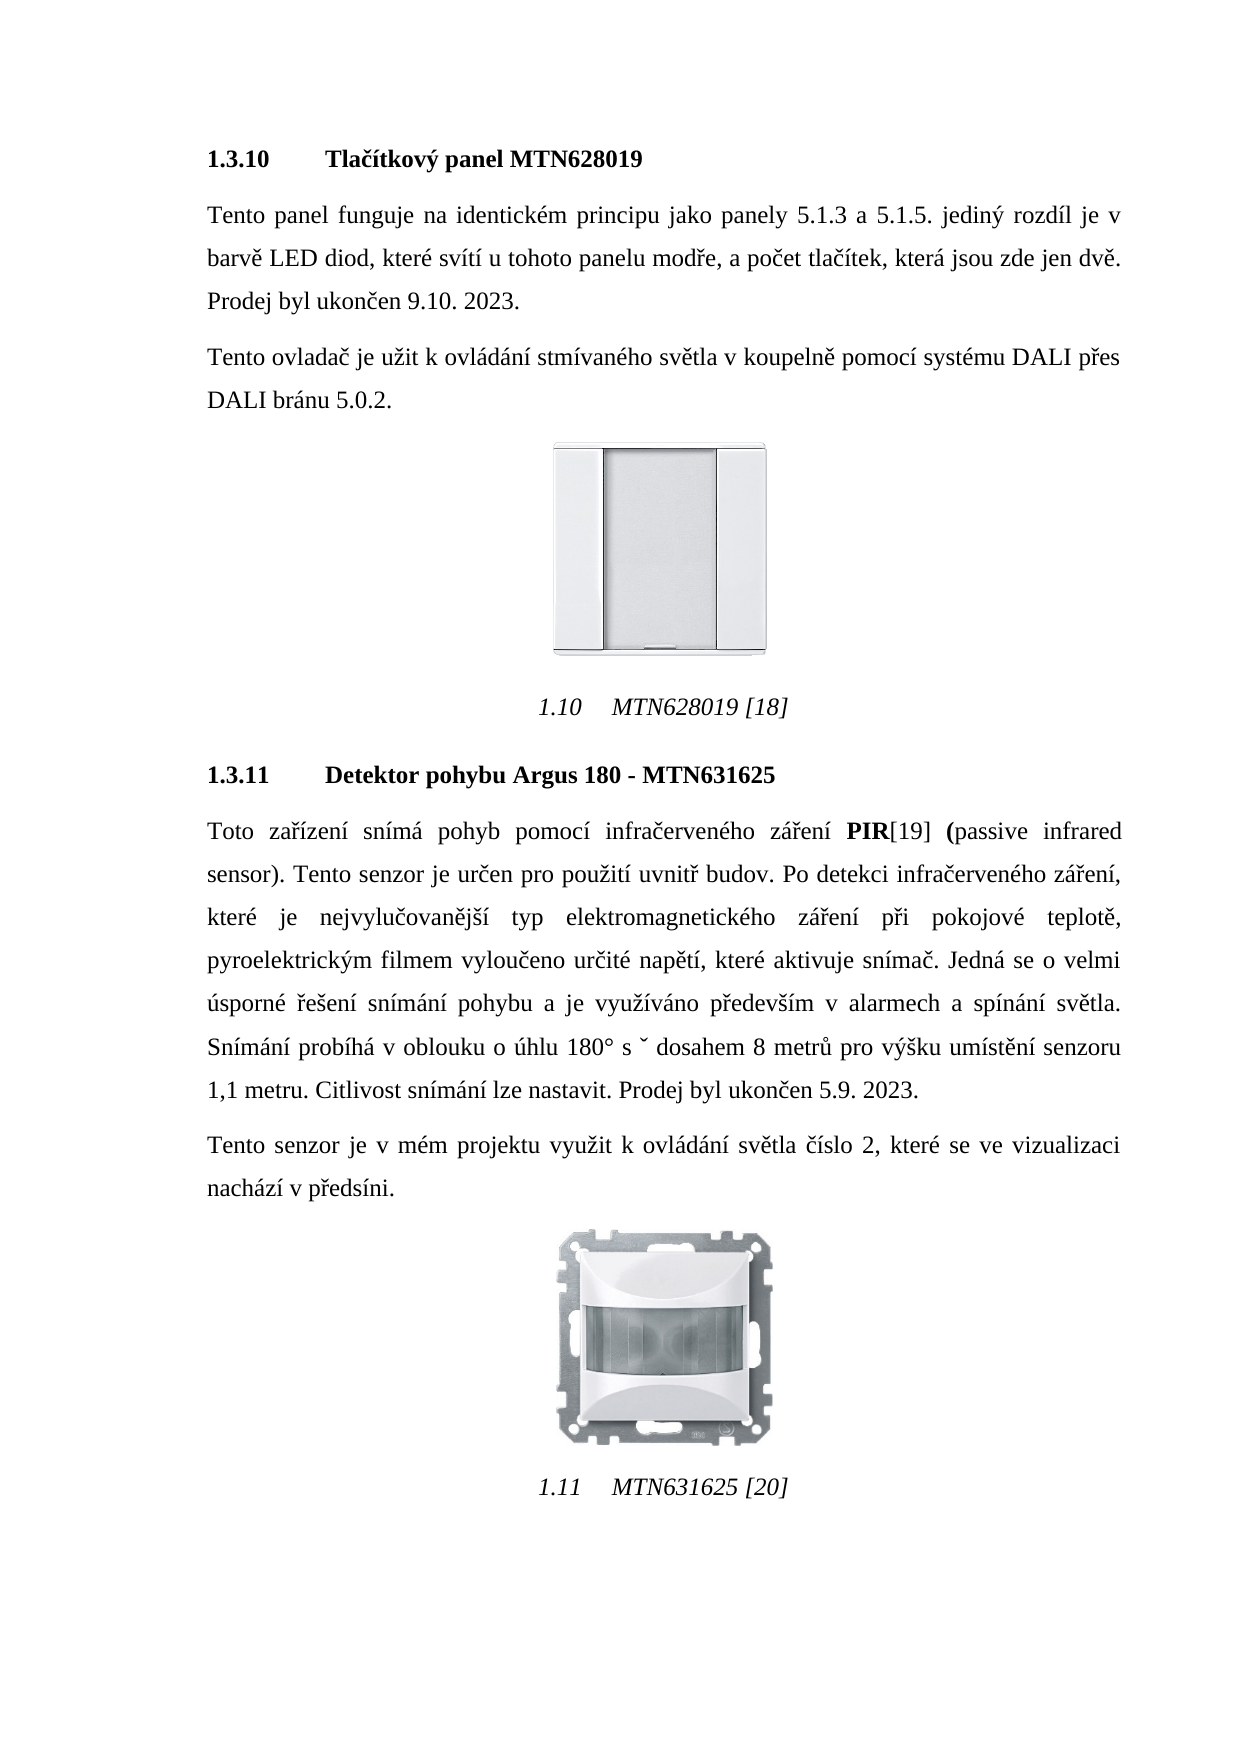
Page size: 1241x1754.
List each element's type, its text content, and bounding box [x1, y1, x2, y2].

picture [556, 1229, 773, 1446]
text Toto zařízení snímá pohyb pomocí infračerveného záření PIR[19] (passive infrared sensor). Tento senzor je určen pro použití uvnitř budov. Po detekci infračerveného záření, které je nejvylučovanější typ elektromagnetického záření při pokojové teplotě, pyroelektrickým filmem vyloučeno určité napětí, které aktivuje snímač. Jedná se o velmi úsporné řešení snímání pohybu a je využíváno především v alarmech a spínání světla. Snímání probíhá v oblouku o úhlu 180° s ˇ dosahem 8 metrů pro výšku umístění senzoru 1,1 metru. Citlivost snímání lze nastavit. Prodej byl ukončen 5.9. 2023. [207, 816, 1122, 1103]
picture [552, 440, 777, 666]
subtitle MTN631625 [20] [207, 1472, 1122, 1501]
subtitle Tlačítkový panel MTN628019 [207, 144, 1122, 173]
text Tento panel funguje na identickém principu jako panely 5.1.3 a 5.1.5. jediný rozdíl je v barvě LED diod, které svítí u tohoto panelu modře, a počet tlačítek, která jsou zde jen dvě. Prodej byl ukončen 9.10. 2023. [207, 200, 1122, 315]
subtitle MTN628019 [18] [207, 692, 1122, 721]
text Tento senzor je v mém projektu využit k ovládání světla číslo 2, které se ve vizualizaci nachází v předsíni. [207, 1130, 1122, 1202]
subtitle Detektor pohybu Argus 180 - MTN631625 [207, 760, 1122, 789]
text Tento ovladač je užit k ovládání stmívaného světla v koupelně pomocí systému DALI přes DALI bránu 5.0.2. [207, 342, 1122, 413]
